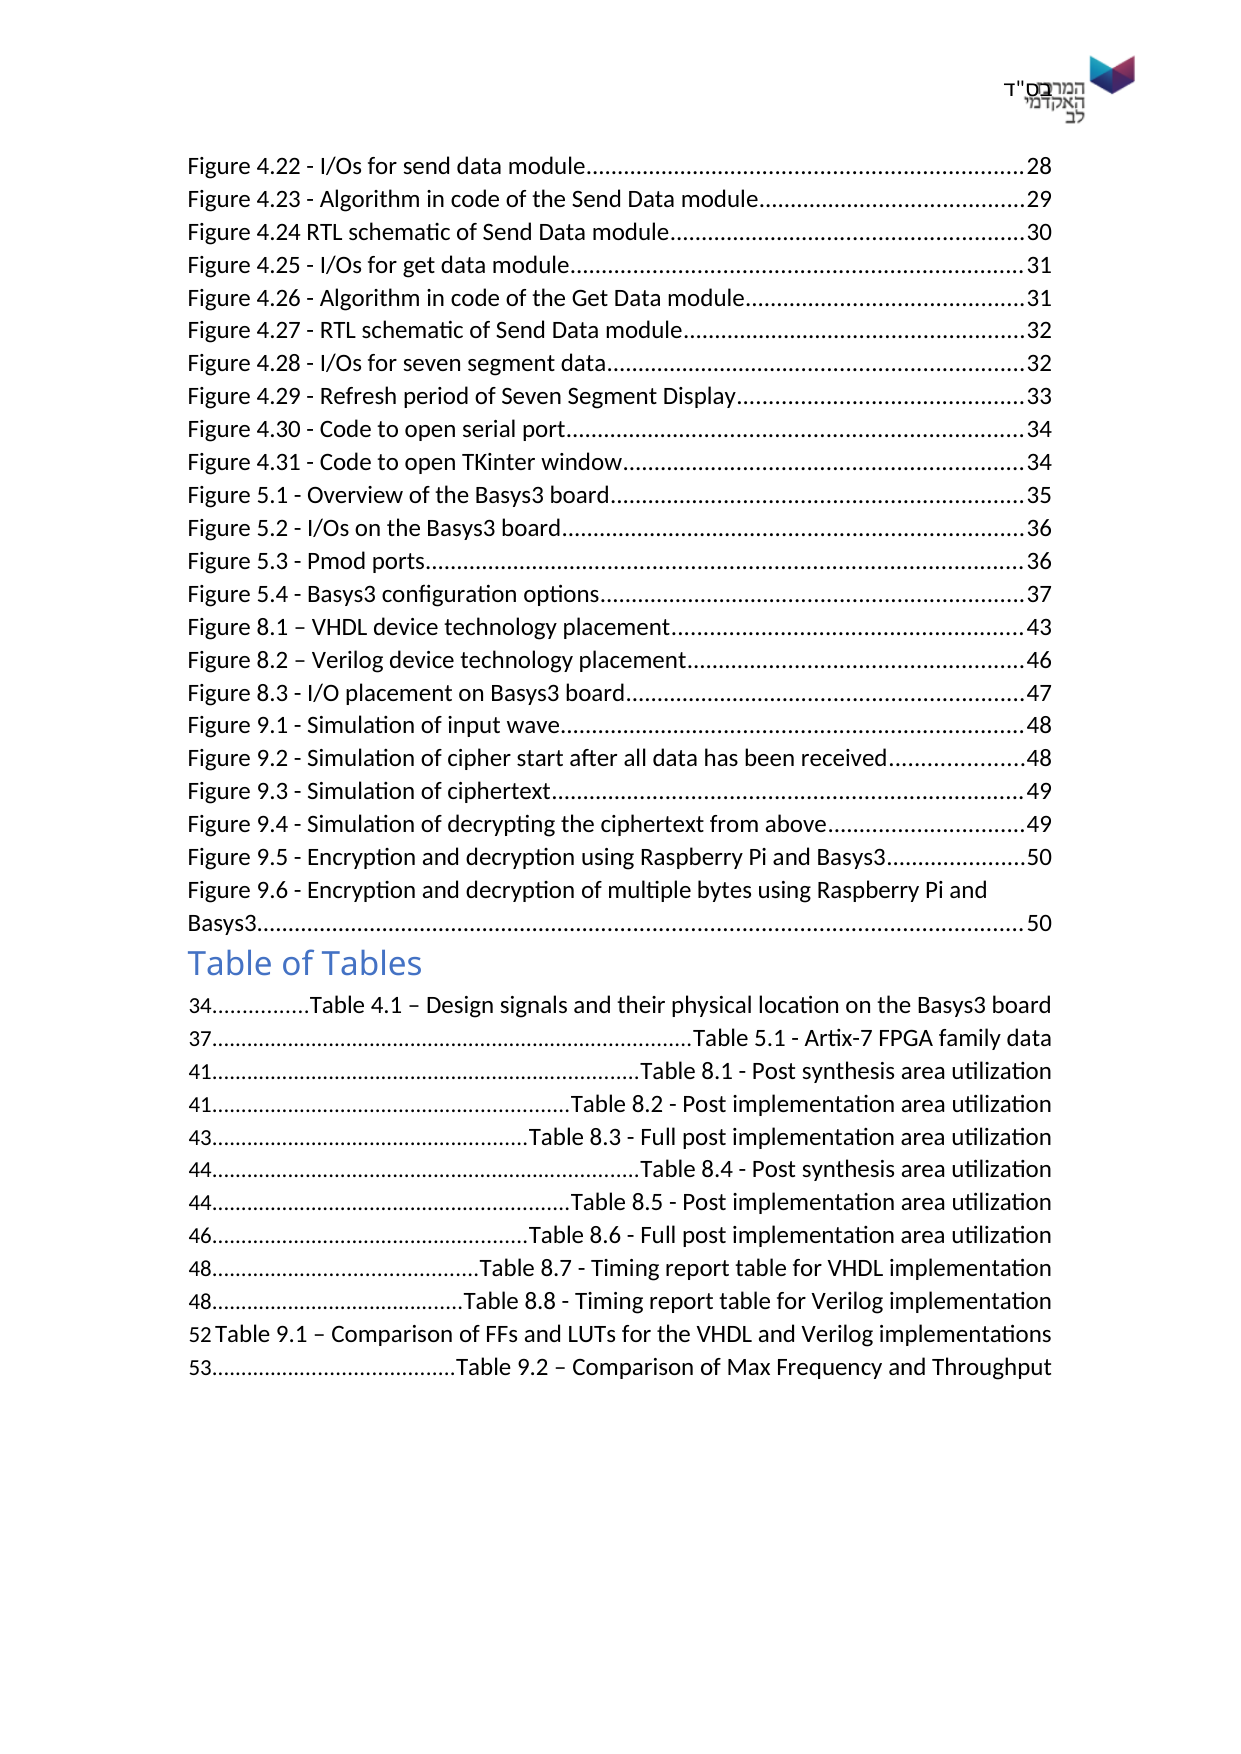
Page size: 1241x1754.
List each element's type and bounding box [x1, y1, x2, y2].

picture [1013, 40, 1143, 134]
